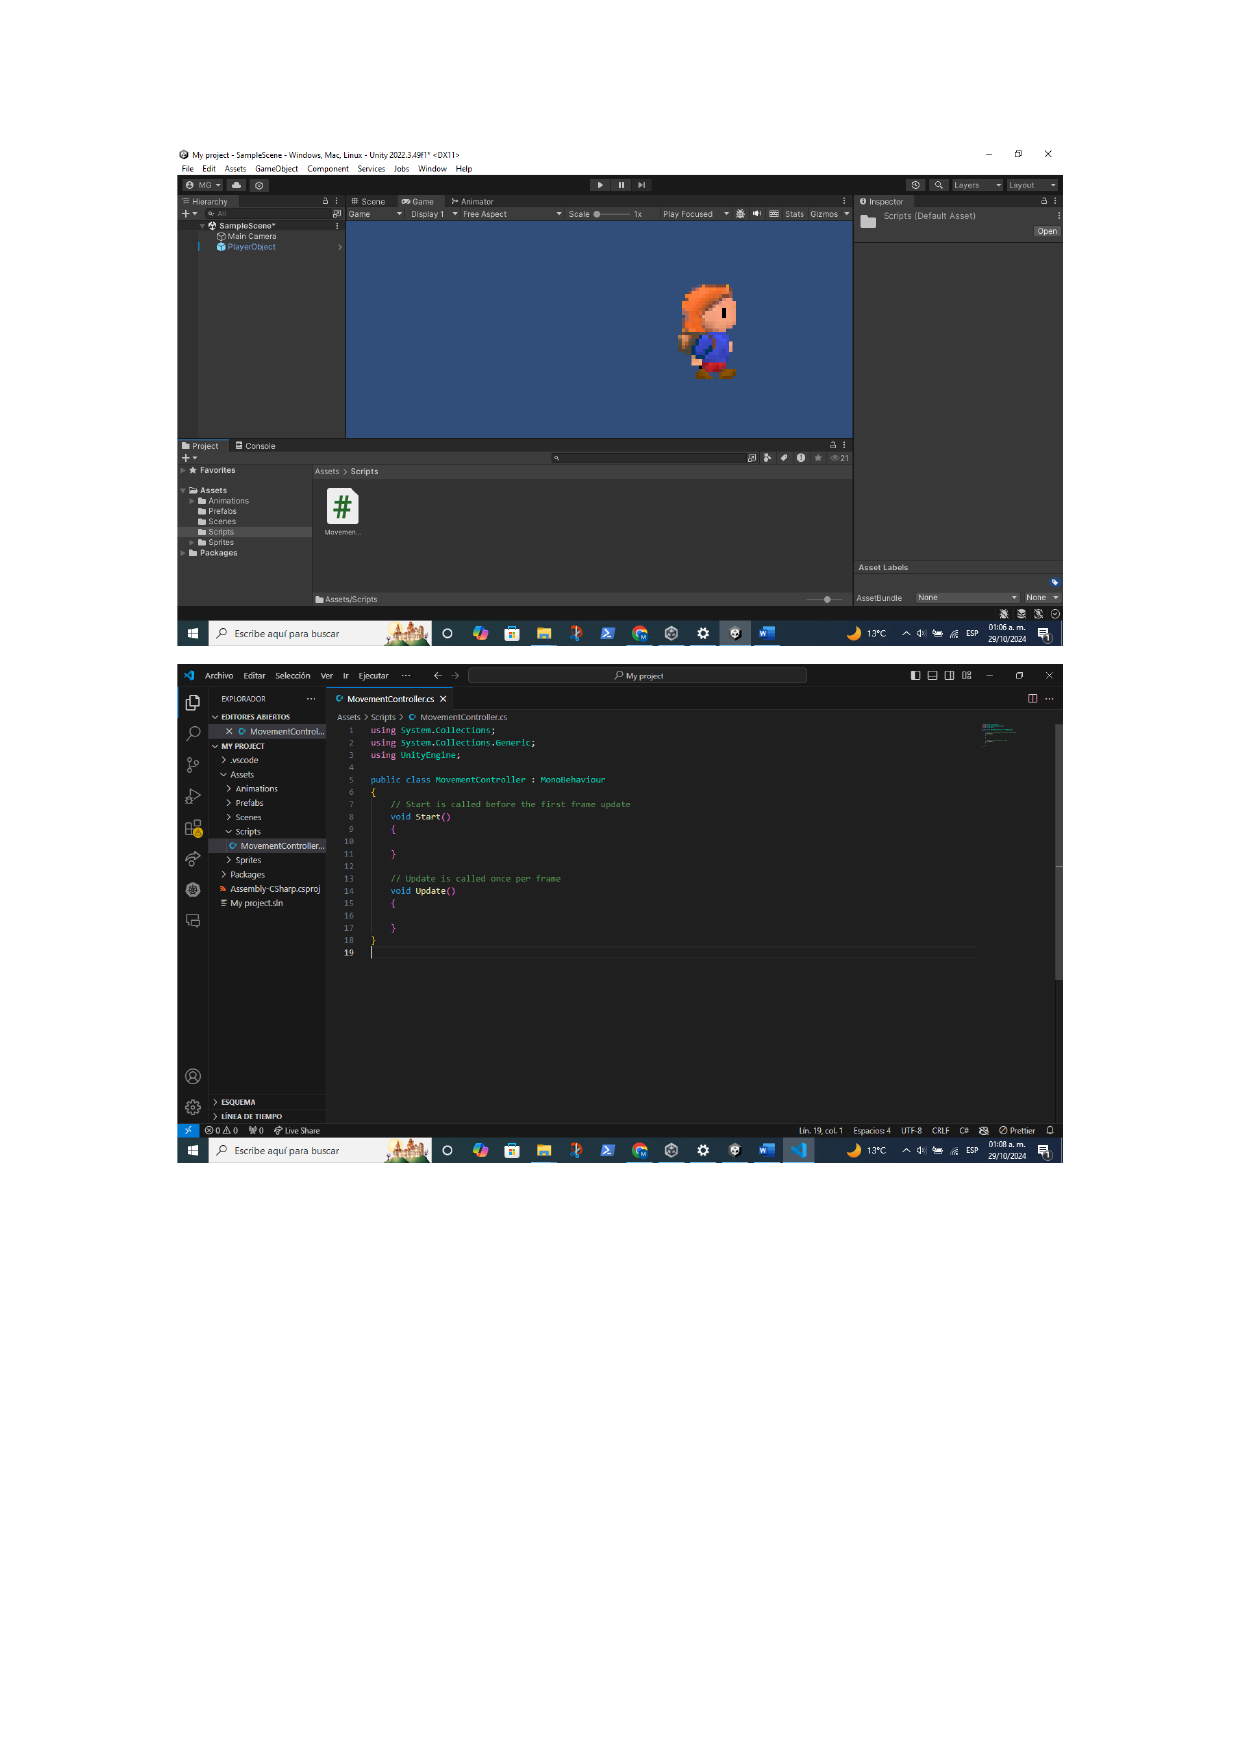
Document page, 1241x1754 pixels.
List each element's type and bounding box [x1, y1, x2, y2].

picture [177, 664, 1063, 1163]
picture [177, 147, 1063, 646]
